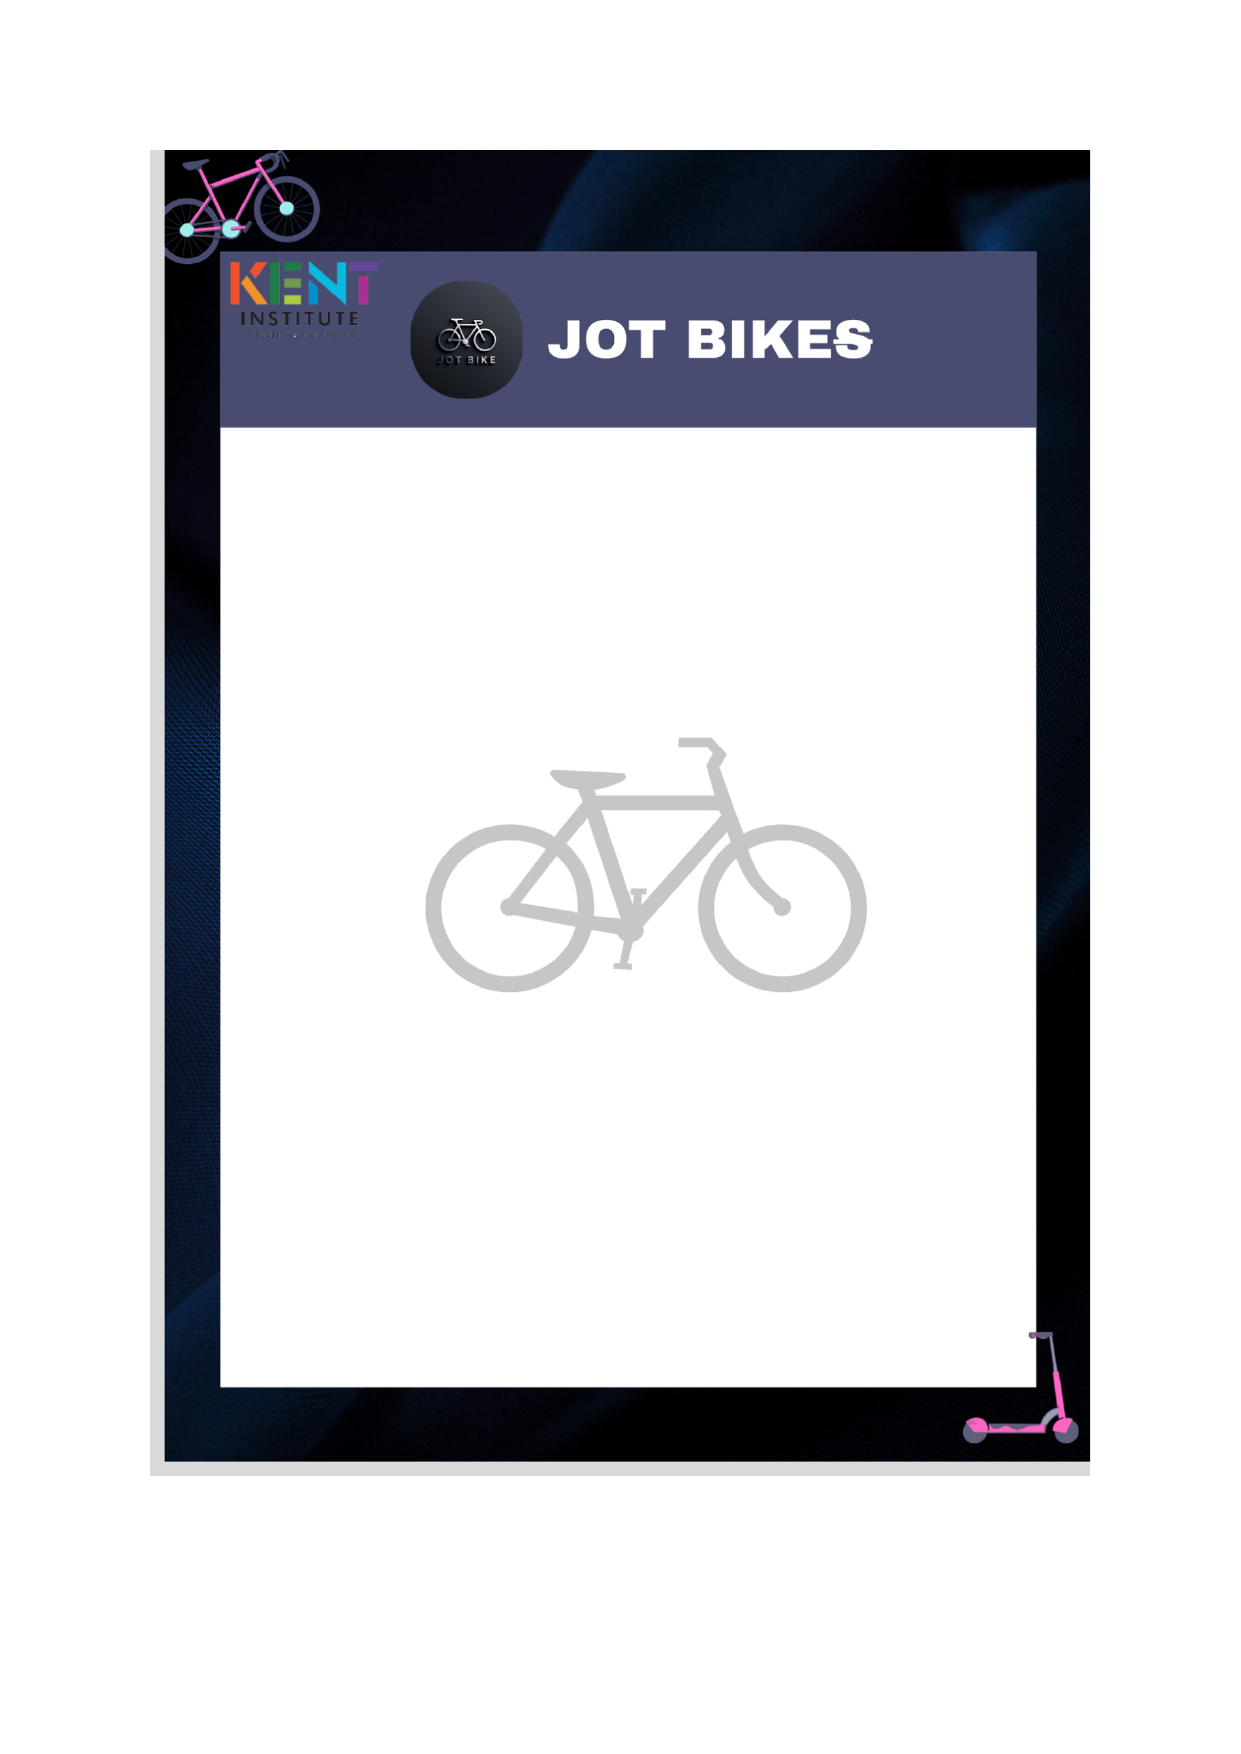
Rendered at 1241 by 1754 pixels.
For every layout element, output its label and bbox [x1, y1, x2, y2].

picture [150, 150, 1091, 1476]
